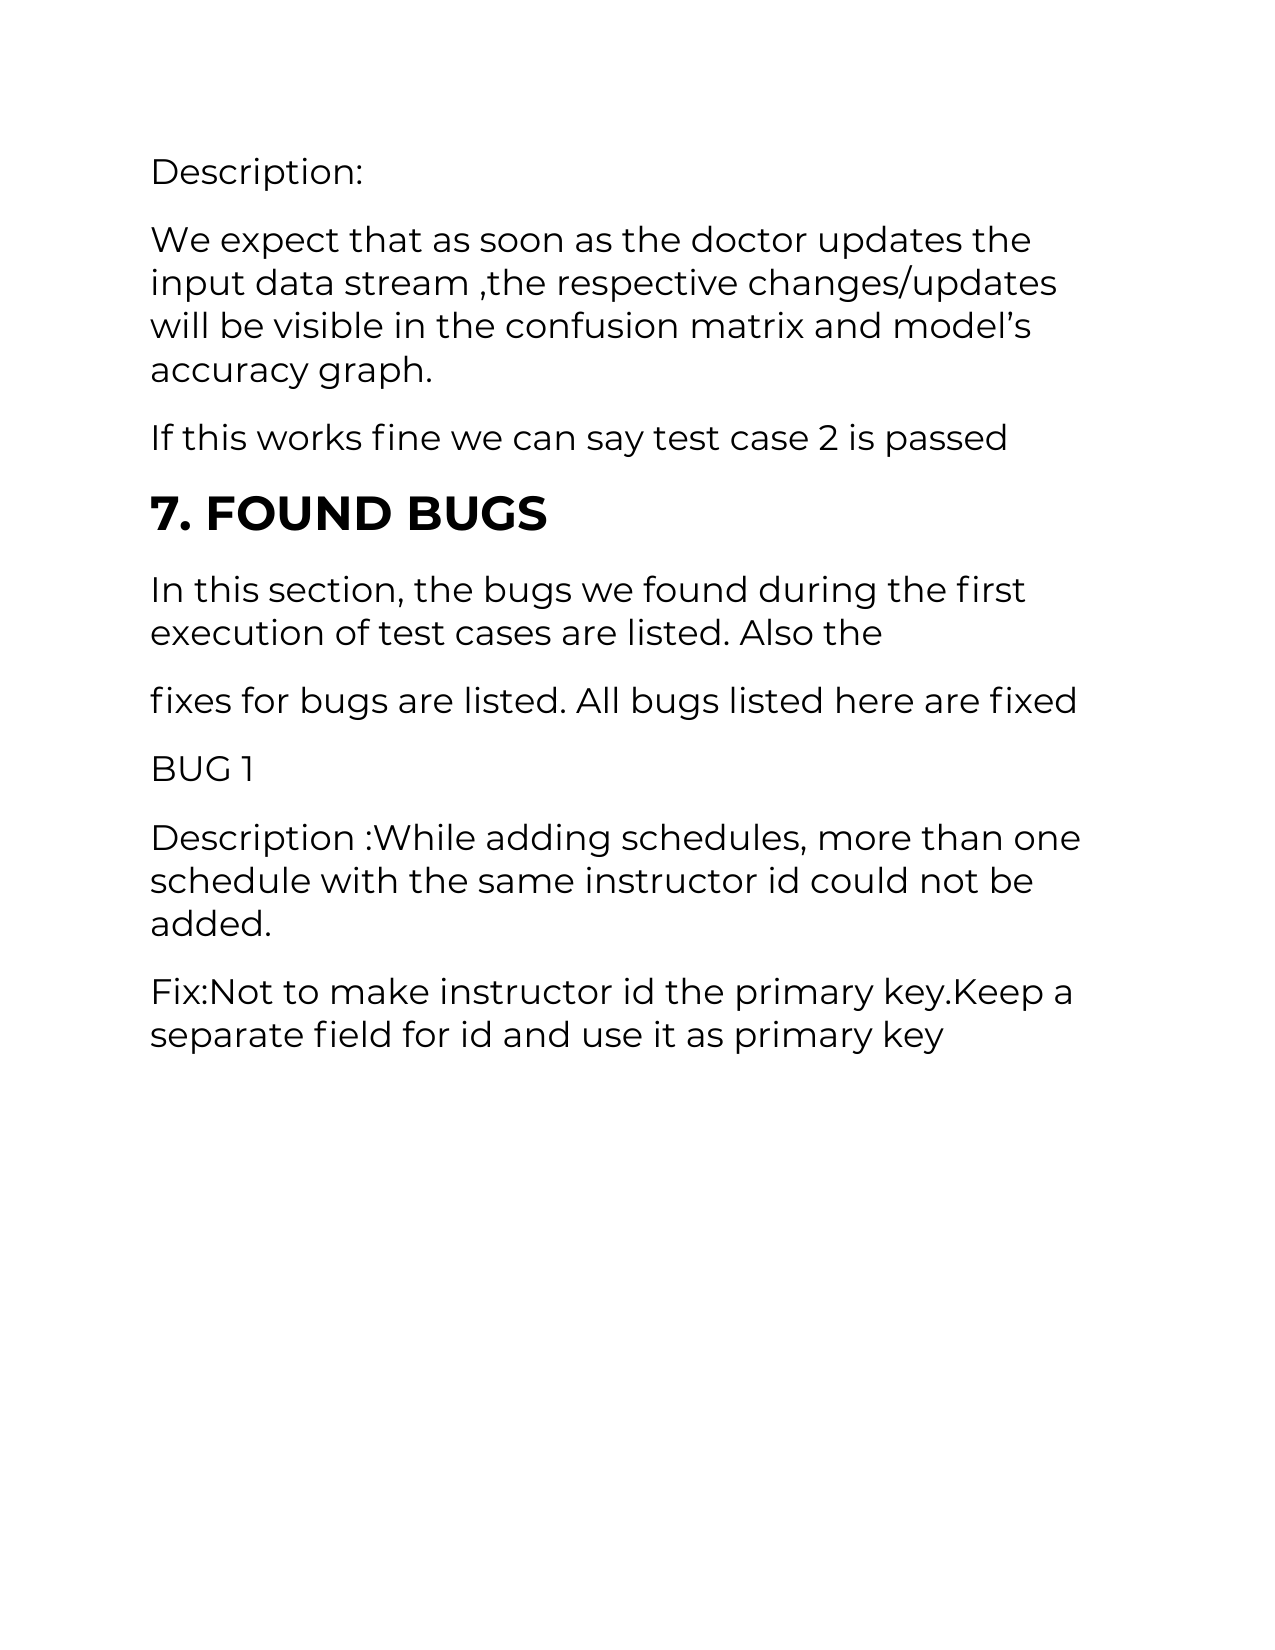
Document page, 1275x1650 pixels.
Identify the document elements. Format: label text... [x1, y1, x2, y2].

text In this section, the bugs we found during the first execution of test cases are listed. Also the [150, 568, 1125, 654]
text fixes for bugs are listed. All bugs listed here are fixed [150, 679, 1125, 722]
text Fix:Not to make instructor id the primary key.Keep a separate field for id and use it as primary key [150, 970, 1125, 1057]
text We expect that as soon as the doctor updates the input data stream ,the respective changes/updates will be visible in the confusion matrix and model’s accuracy graph. [150, 218, 1125, 391]
text If this works fine we can say test case 2 is passed [150, 416, 1125, 459]
text Description: [150, 150, 1125, 193]
text 7. FOUND BUGS [150, 484, 1125, 543]
text BUG 1 [150, 747, 1125, 791]
text Description :While adding schedules, more than one schedule with the same instructor id could not be added. [150, 816, 1125, 945]
